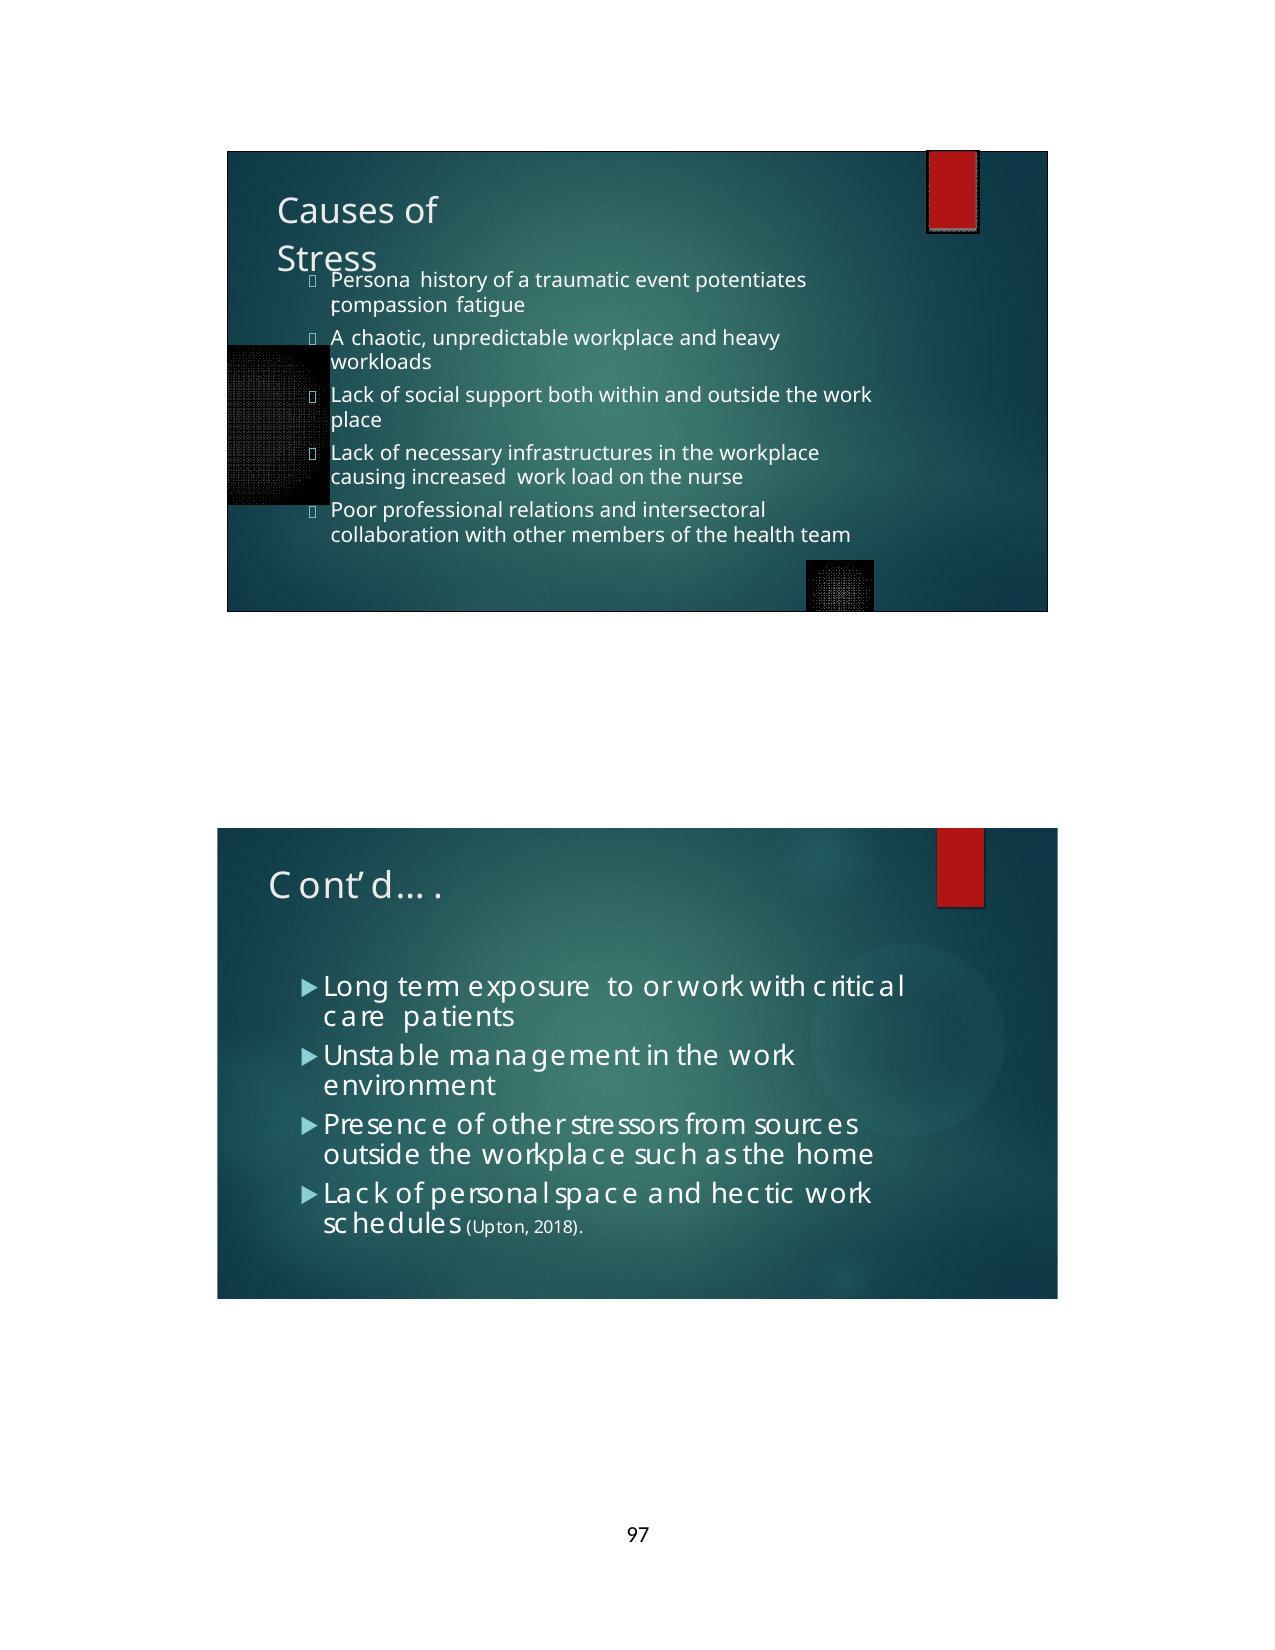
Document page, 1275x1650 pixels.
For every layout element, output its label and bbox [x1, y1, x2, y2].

picture [310, 334, 314, 344]
picture [228, 152, 1047, 611]
